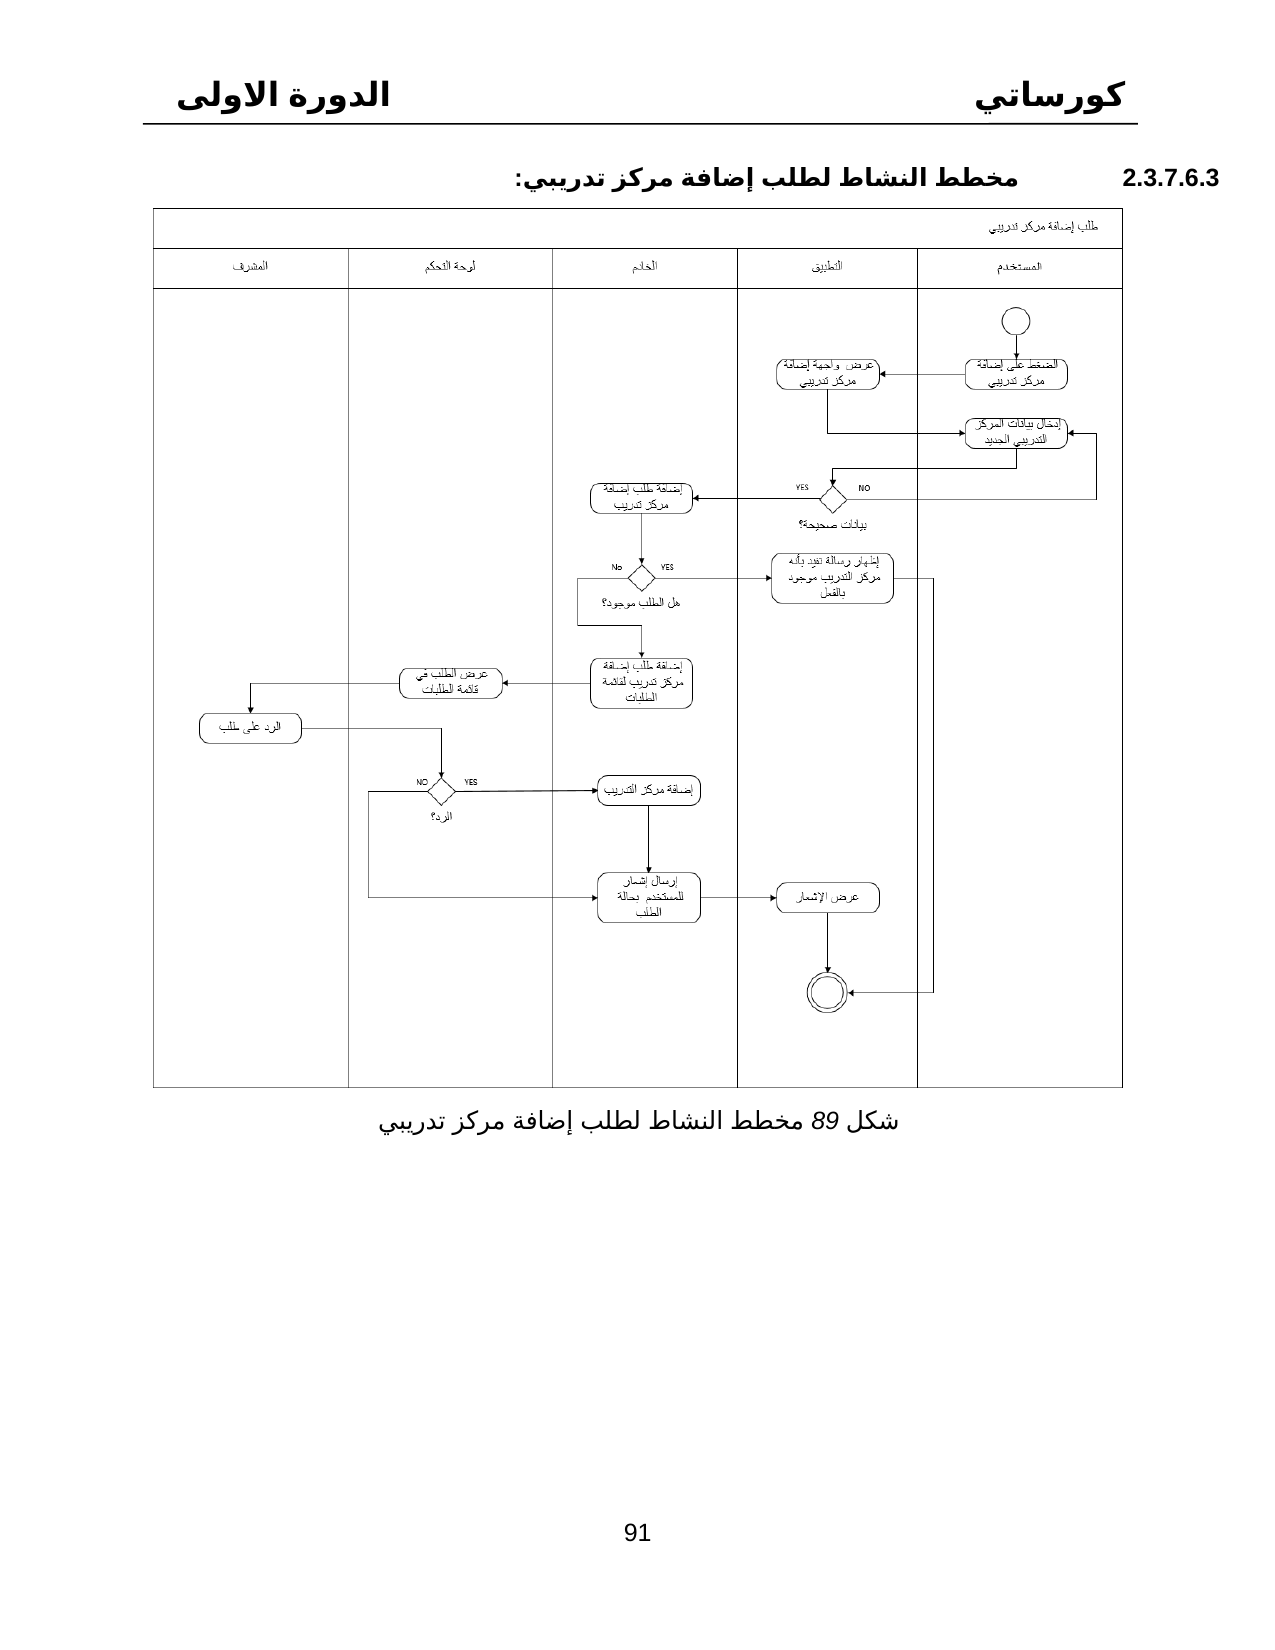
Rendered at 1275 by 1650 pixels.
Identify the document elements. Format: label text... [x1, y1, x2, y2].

picture [150, 205, 1125, 1092]
text شكل 89 مخطط النشاط لطلب إضافة مركز تدريبي [150, 1106, 1125, 1135]
subtitle مخطط النشاط لطلب إضافة مركز تدريبي: [150, 162, 1122, 191]
